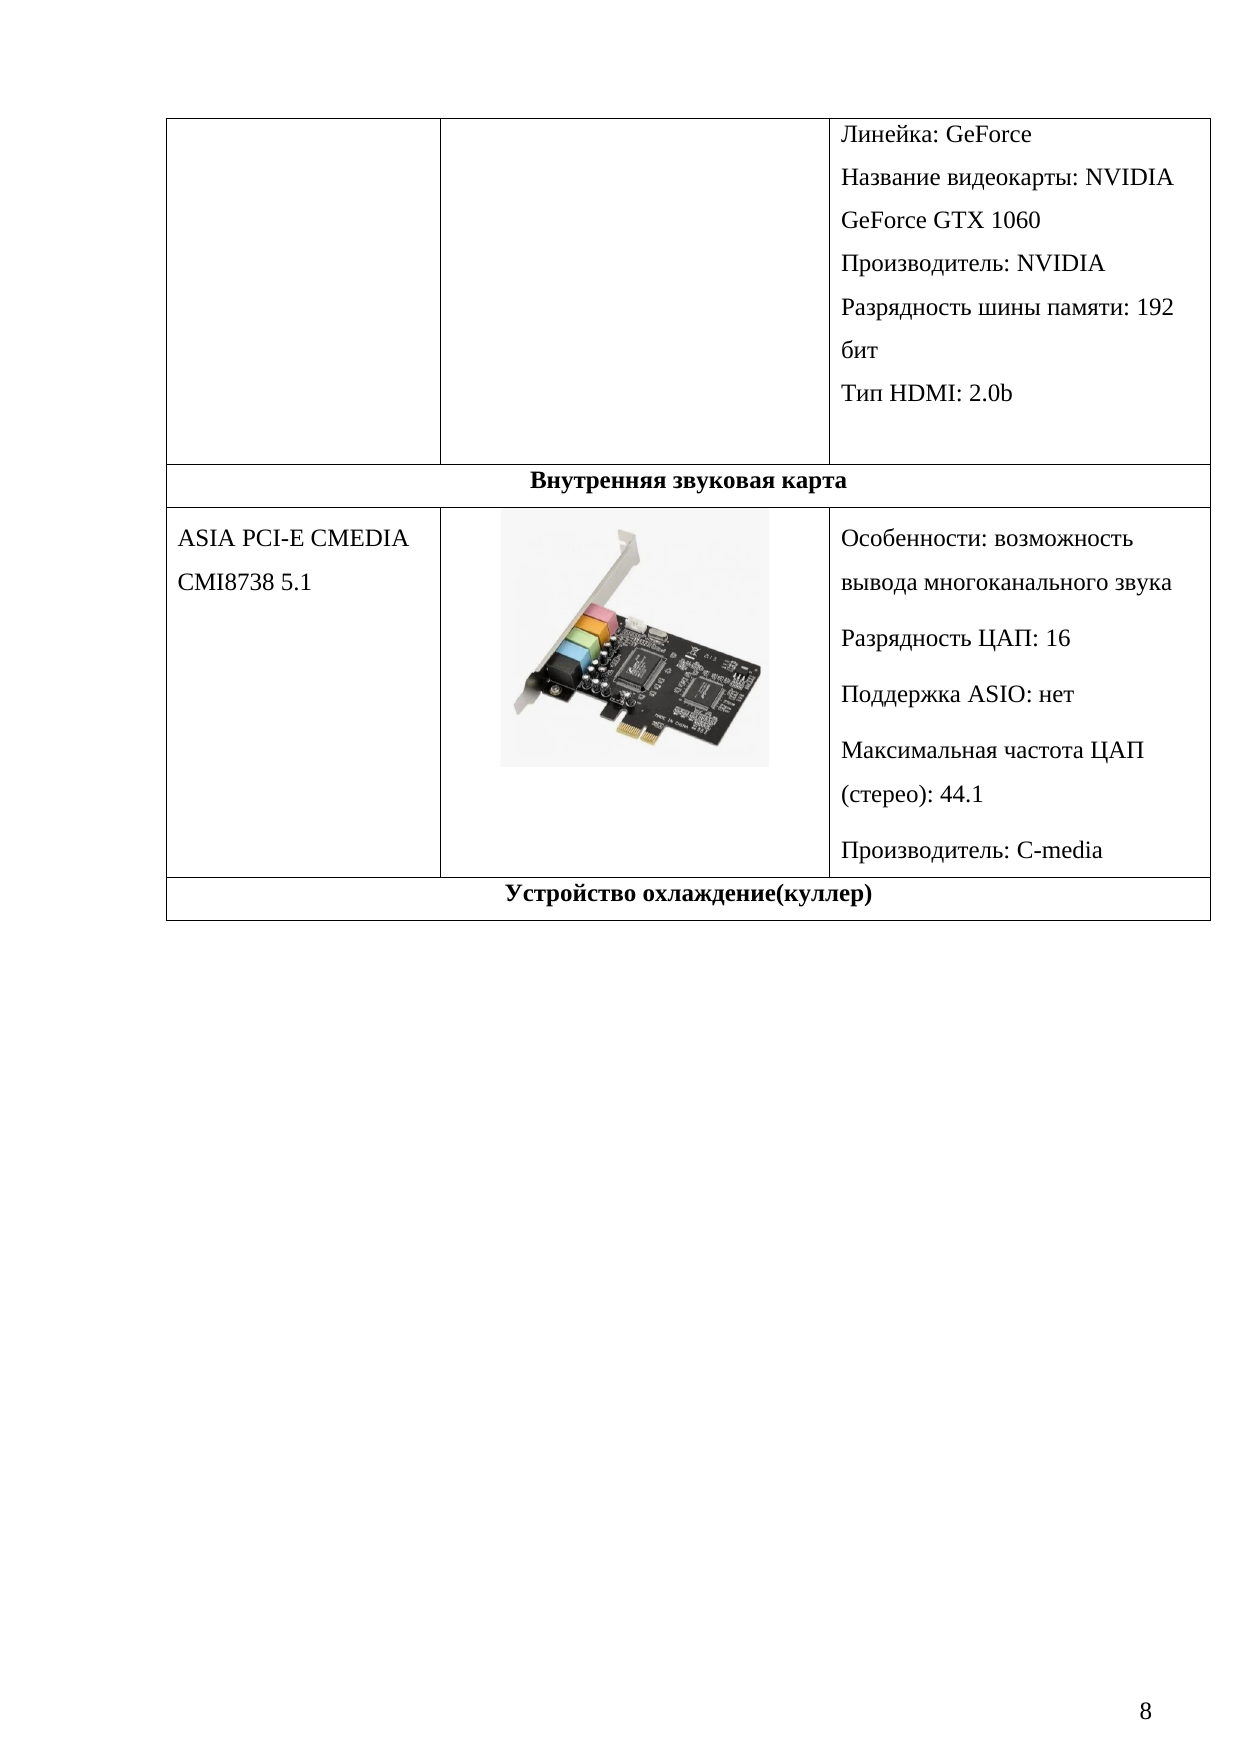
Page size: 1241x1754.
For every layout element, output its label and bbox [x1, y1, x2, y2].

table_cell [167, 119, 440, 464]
picture [500, 508, 770, 767]
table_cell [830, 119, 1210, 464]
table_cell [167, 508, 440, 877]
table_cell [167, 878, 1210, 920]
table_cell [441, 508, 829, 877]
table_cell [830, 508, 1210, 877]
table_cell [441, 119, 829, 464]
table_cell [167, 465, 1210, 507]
